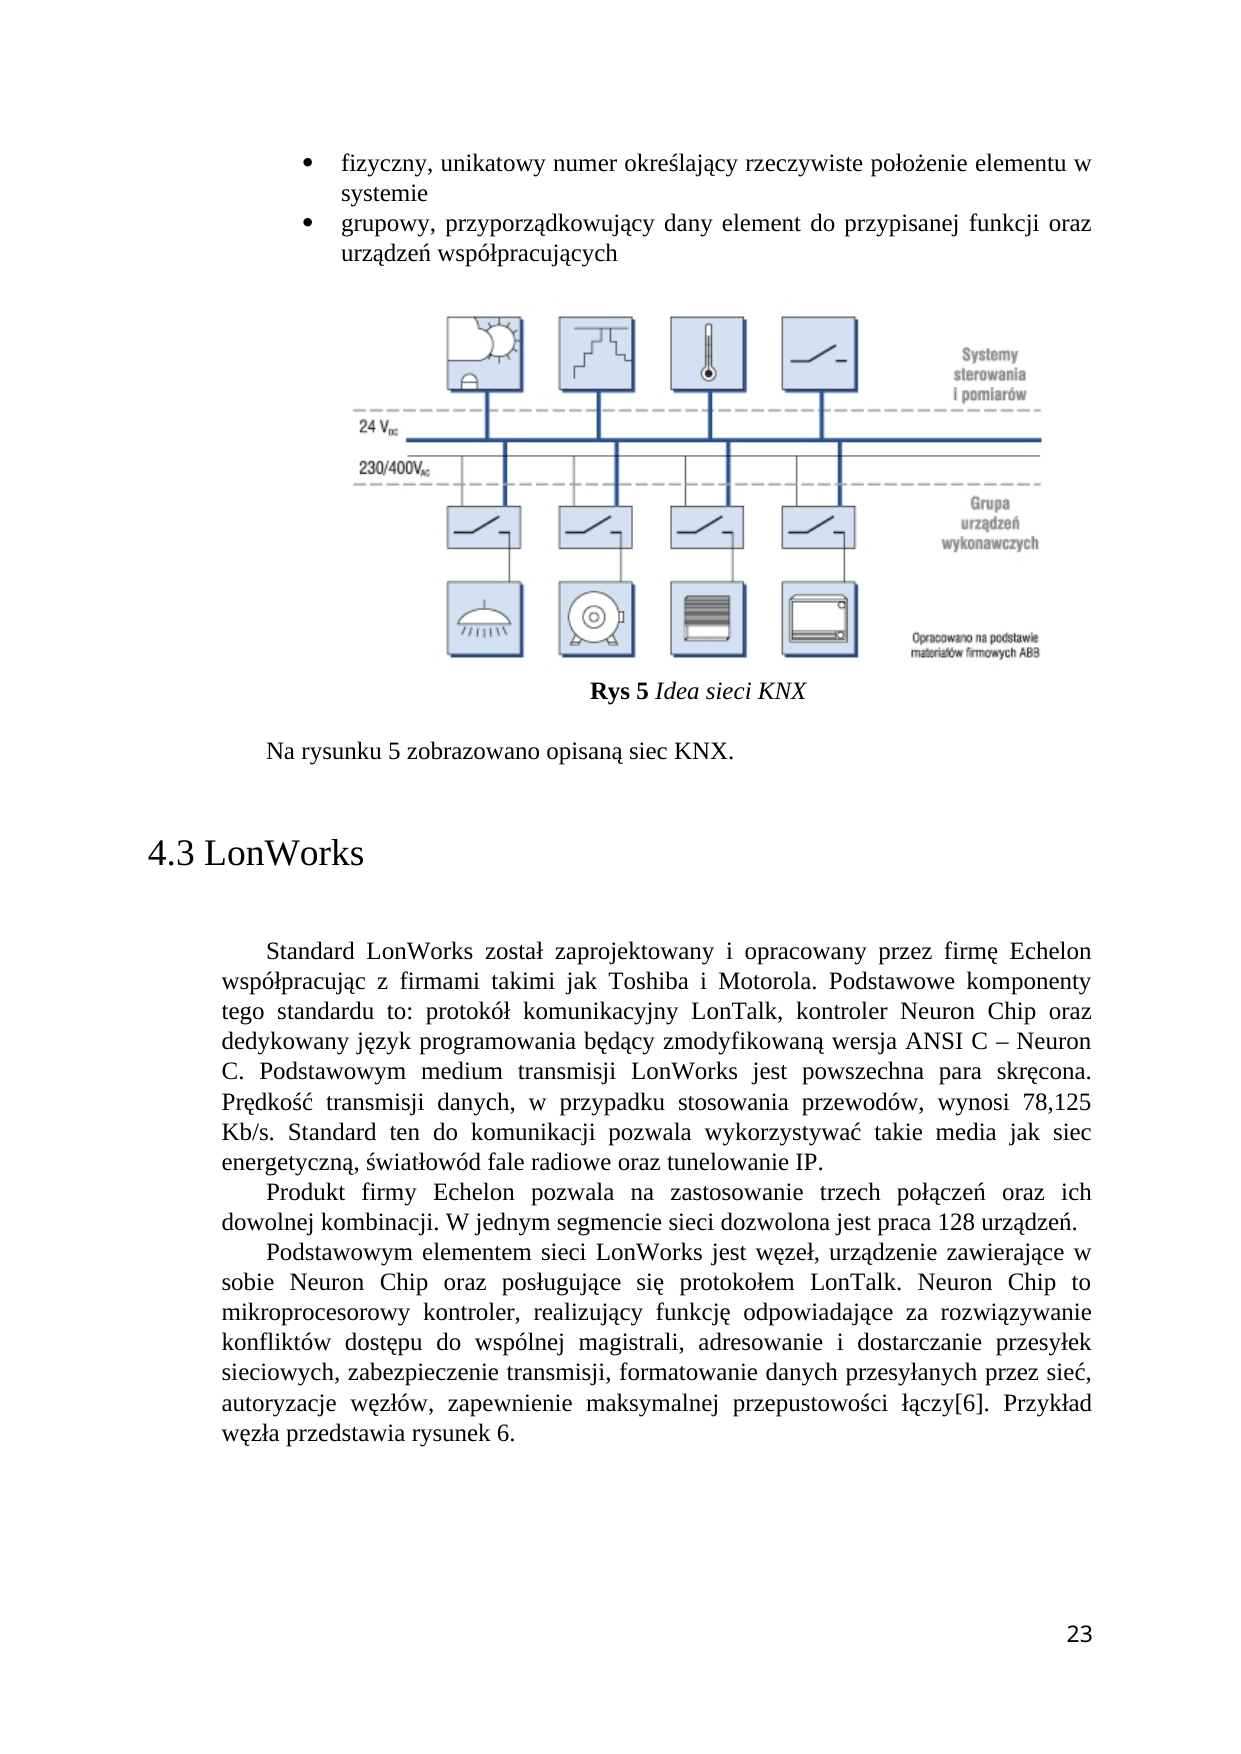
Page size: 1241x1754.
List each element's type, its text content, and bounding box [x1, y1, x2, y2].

text Podstawowym elementem sieci LonWorks jest węzeł, urządzenie zawierające w sobie Neuron Chip oraz posługujące się protokołem LonTalk. Neuron Chip to mikroprocesorowy kontroler, realizujący funkcję odpowiadające za rozwiązywanie konfliktów dostępu do wspólnej magistrali, adresowanie i dostarczanie przesyłek sieciowych, zabezpieczenie transmisji, formatowanie danych przesyłanych przez sieć, autoryzacje węzłów, zapewnienie maksymalnej przepustowości łączy[6]. Przykład węzła przedstawia rysunek 6. [221, 1237, 1093, 1446]
text Standard LonWorks został zaprojektowany i opracowany przez firmę Echelon współpracując z firmami takimi jak Toshiba i Motorola. Podstawowe komponenty tego standardu to: protokół komunikacyjny LonTalk, kontroler Neuron Chip oraz dedykowany język programowania będący zmodyfikowaną wersja ANSI C – Neuron C. Podstawowym medium transmisji LonWorks jest powszechna para skręcona. Prędkość transmisji danych, w przypadku stosowania przewodów, wynosi 78,125 Kb/s. Standard ten do komunikacji pozwala wykorzystywać takie media jak siec energetyczną, światłowód fale radiowe oraz tunelowanie IP. [221, 936, 1093, 1176]
text Rys 5 Idea sieci KNX [303, 676, 1093, 705]
subtitle 4.3 LonWorks [148, 831, 1093, 874]
list grupowy, przyporządkowujący dany element do przypisanej funkcji oraz urządzeń współpracujących [303, 208, 1093, 267]
text Produkt firmy Echelon pozwala na zastosowanie trzech połączeń oraz ich dowolnej kombinacji. W jednym segmencie sieci dozwolona jest praca 128 urządzeń. [221, 1177, 1093, 1236]
text Na rysunku 5 zobrazowano opisaną siec KNX. [222, 736, 1093, 765]
list fizyczny, unikatowy numer określający rzeczywiste położenie elementu w systemie [303, 148, 1093, 206]
picture [337, 298, 1059, 675]
